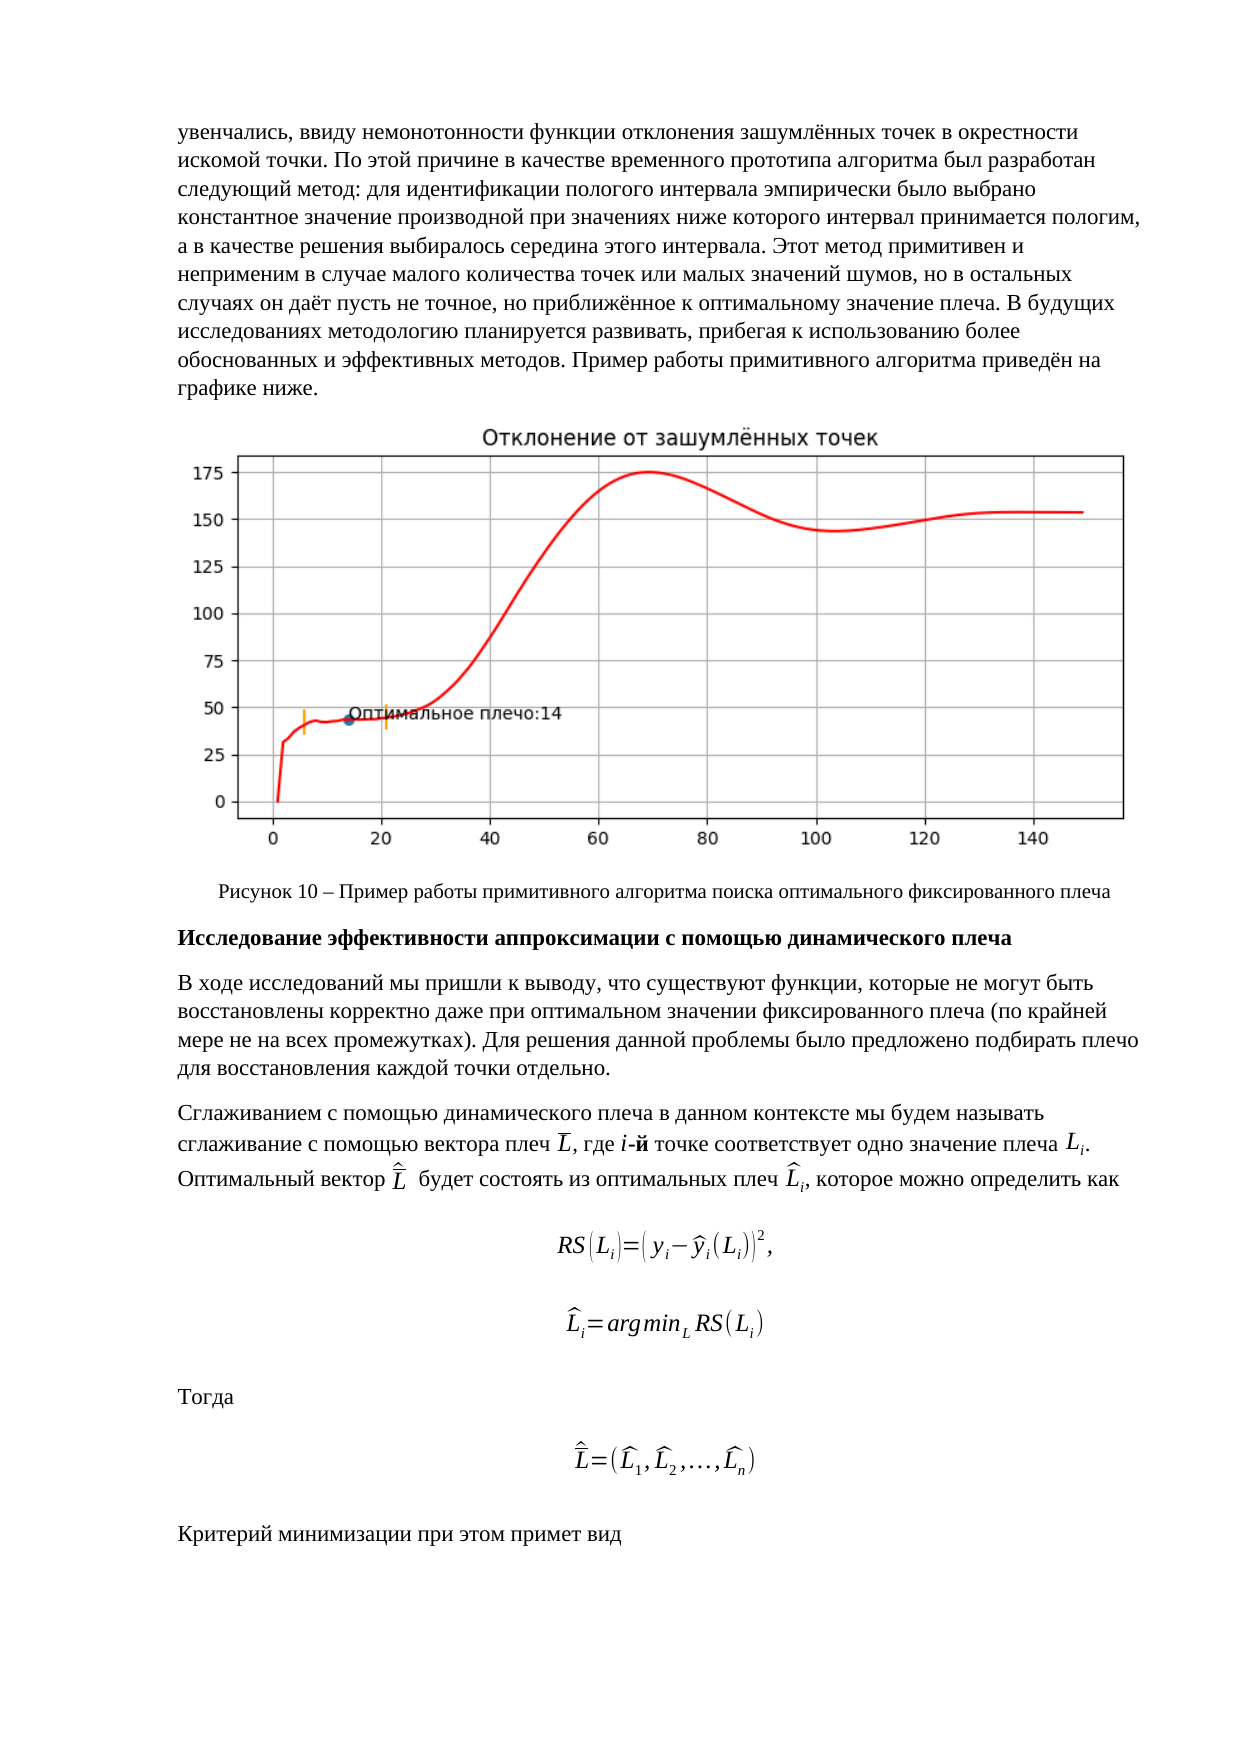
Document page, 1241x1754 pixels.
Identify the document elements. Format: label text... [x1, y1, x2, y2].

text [177, 118, 1152, 400]
text Тогда [177, 1383, 1152, 1409]
text В ходе исследований мы пришли к выводу, что существуют функции, которые не могут быть восстановлены корректно даже при оптимальном значении фиксированного плеча (по крайней мере не на всех промежутках). Для решения данной проблемы было предложено подбирать плечо для восстановления каждой точки отдельно. [177, 969, 1152, 1081]
text Критерий минимизации при этом примет вид [177, 1520, 1152, 1547]
text Исследование эффективности аппроксимации с помощью динамического плеча [177, 924, 1152, 950]
text Сглаживанием с помощью динамического плеча в данном контексте мы будем называть сглаживание с помощью вектора плеч , где -й точке соответствует одно значение плеча . Оптимальный вектор будет состоять из оптимальных плеч , которое можно определить как [177, 1099, 1152, 1195]
picture [177, 419, 1152, 861]
text Рисунок 10 – Пример работы примитивного алгоритма поиска оптимального фиксированного плеча [177, 879, 1152, 903]
